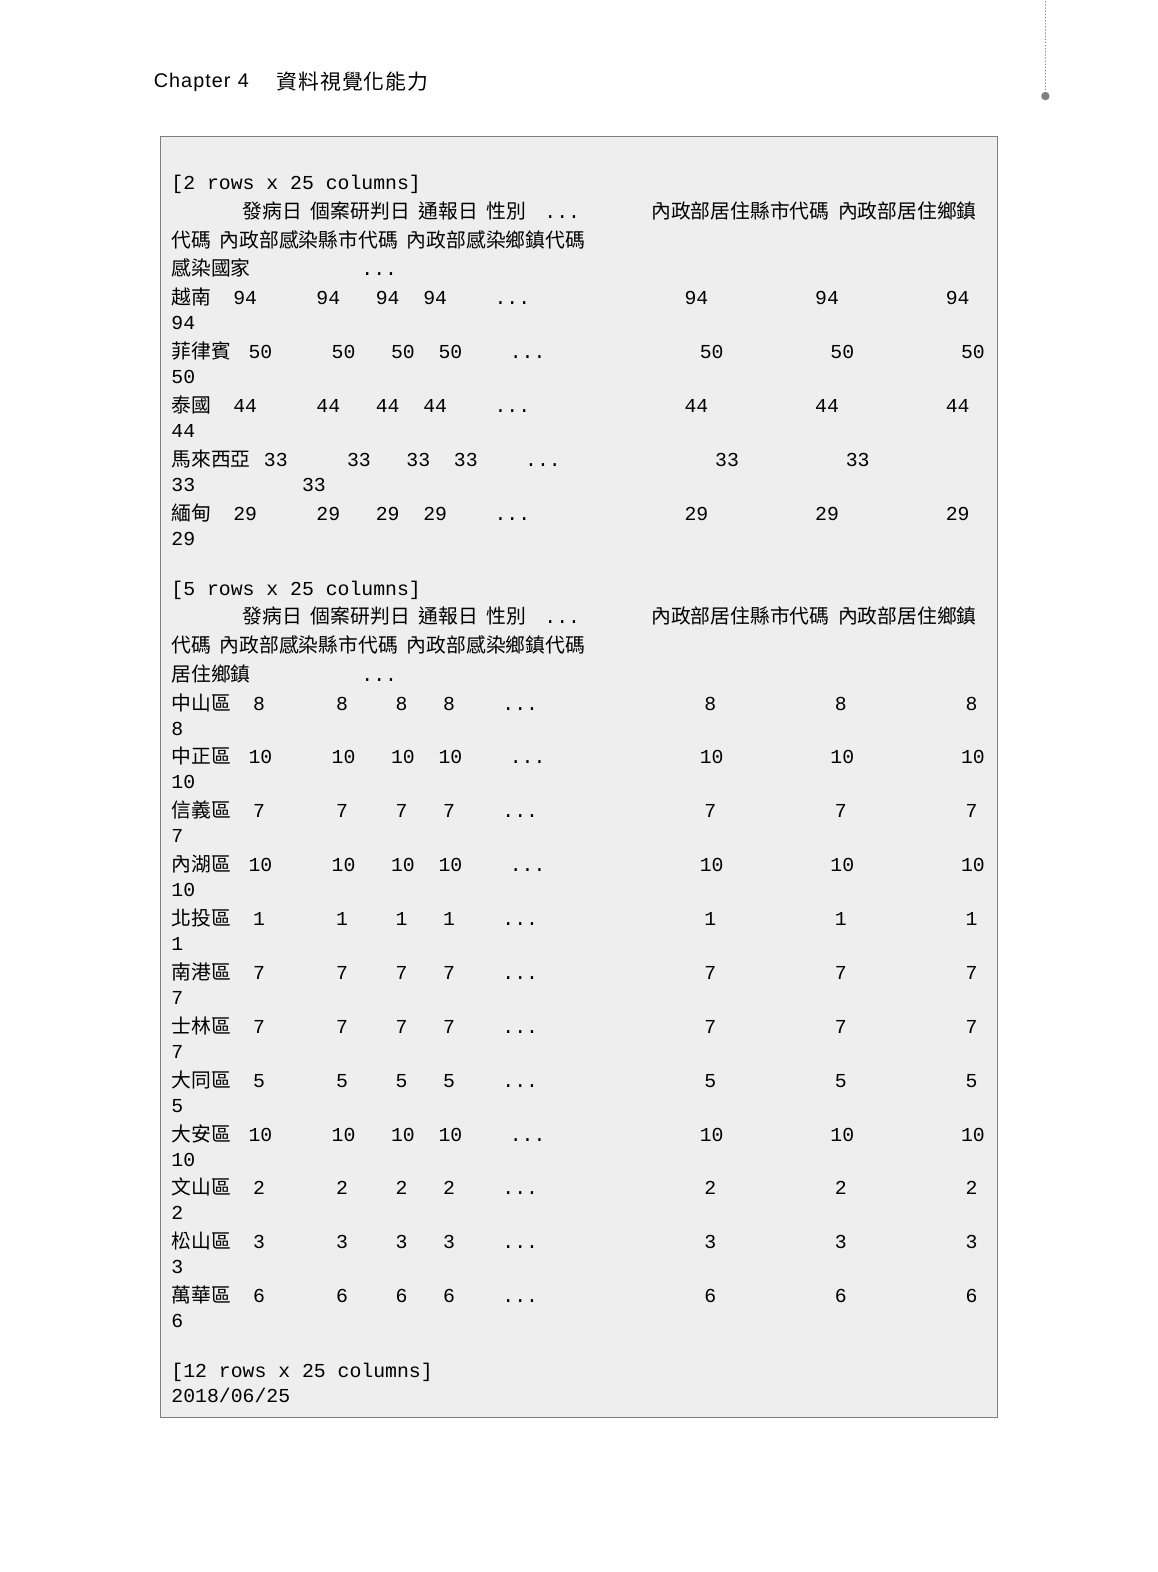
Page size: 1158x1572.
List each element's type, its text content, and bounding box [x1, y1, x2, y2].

text 緬甸 29 29 29 29 ... 29 29 29 29 [161, 488, 997, 541]
text 2018/06/25 [161, 1374, 997, 1417]
text 大安區 10 10 10 10 ... 10 10 10 10 [161, 1109, 997, 1162]
text 發病日 個案研判日 通報日 性別 ... 內政部居住縣市代碼 內政部居住鄉鎮代碼 內政部感染縣市代碼 內政部感染鄉鎮代碼 [161, 186, 997, 243]
text 感染國家 ... [161, 243, 997, 272]
text 菲律賓 50 50 50 50 ... 50 50 50 50 [161, 326, 997, 380]
text 中正區 10 10 10 10 ... 10 10 10 10 [161, 732, 997, 786]
text 內湖區 10 10 10 10 ... 10 10 10 10 [161, 839, 997, 893]
text 中山區 8 8 8 8 ... 8 8 8 8 [161, 678, 997, 732]
text 松山區 3 3 3 3 ... 3 3 3 3 [161, 1216, 997, 1270]
text [12 rows x 25 columns] [161, 1349, 997, 1374]
text 越南 94 94 94 94 ... 94 94 94 94 [161, 272, 997, 326]
text 居住鄉鎮 ... [161, 649, 997, 678]
text 文山區 2 2 2 2 ... 2 2 2 2 [161, 1162, 997, 1216]
text 發病日 個案研判日 通報日 性別 ... 內政部居住縣市代碼 內政部居住鄉鎮代碼 內政部感染縣市代碼 內政部感染鄉鎮代碼 [161, 591, 997, 649]
text 泰國 44 44 44 44 ... 44 44 44 44 [161, 380, 997, 434]
text [5 rows x 25 columns] [161, 566, 997, 591]
text 大同區 5 5 5 5 ... 5 5 5 5 [161, 1055, 997, 1109]
text 士林區 7 7 7 7 ... 7 7 7 7 [161, 1001, 997, 1055]
text 北投區 1 1 1 1 ... 1 1 1 1 [161, 893, 997, 947]
text [2 rows x 25 columns] [161, 161, 997, 186]
text 馬來西亞 33 33 33 33 ... 33 33 33 33 [161, 434, 997, 488]
text 信義區 7 7 7 7 ... 7 7 7 7 [161, 786, 997, 839]
text 南港區 7 7 7 7 ... 7 7 7 7 [161, 947, 997, 1001]
text 萬華區 6 6 6 6 ... 6 6 6 6 [161, 1270, 997, 1324]
